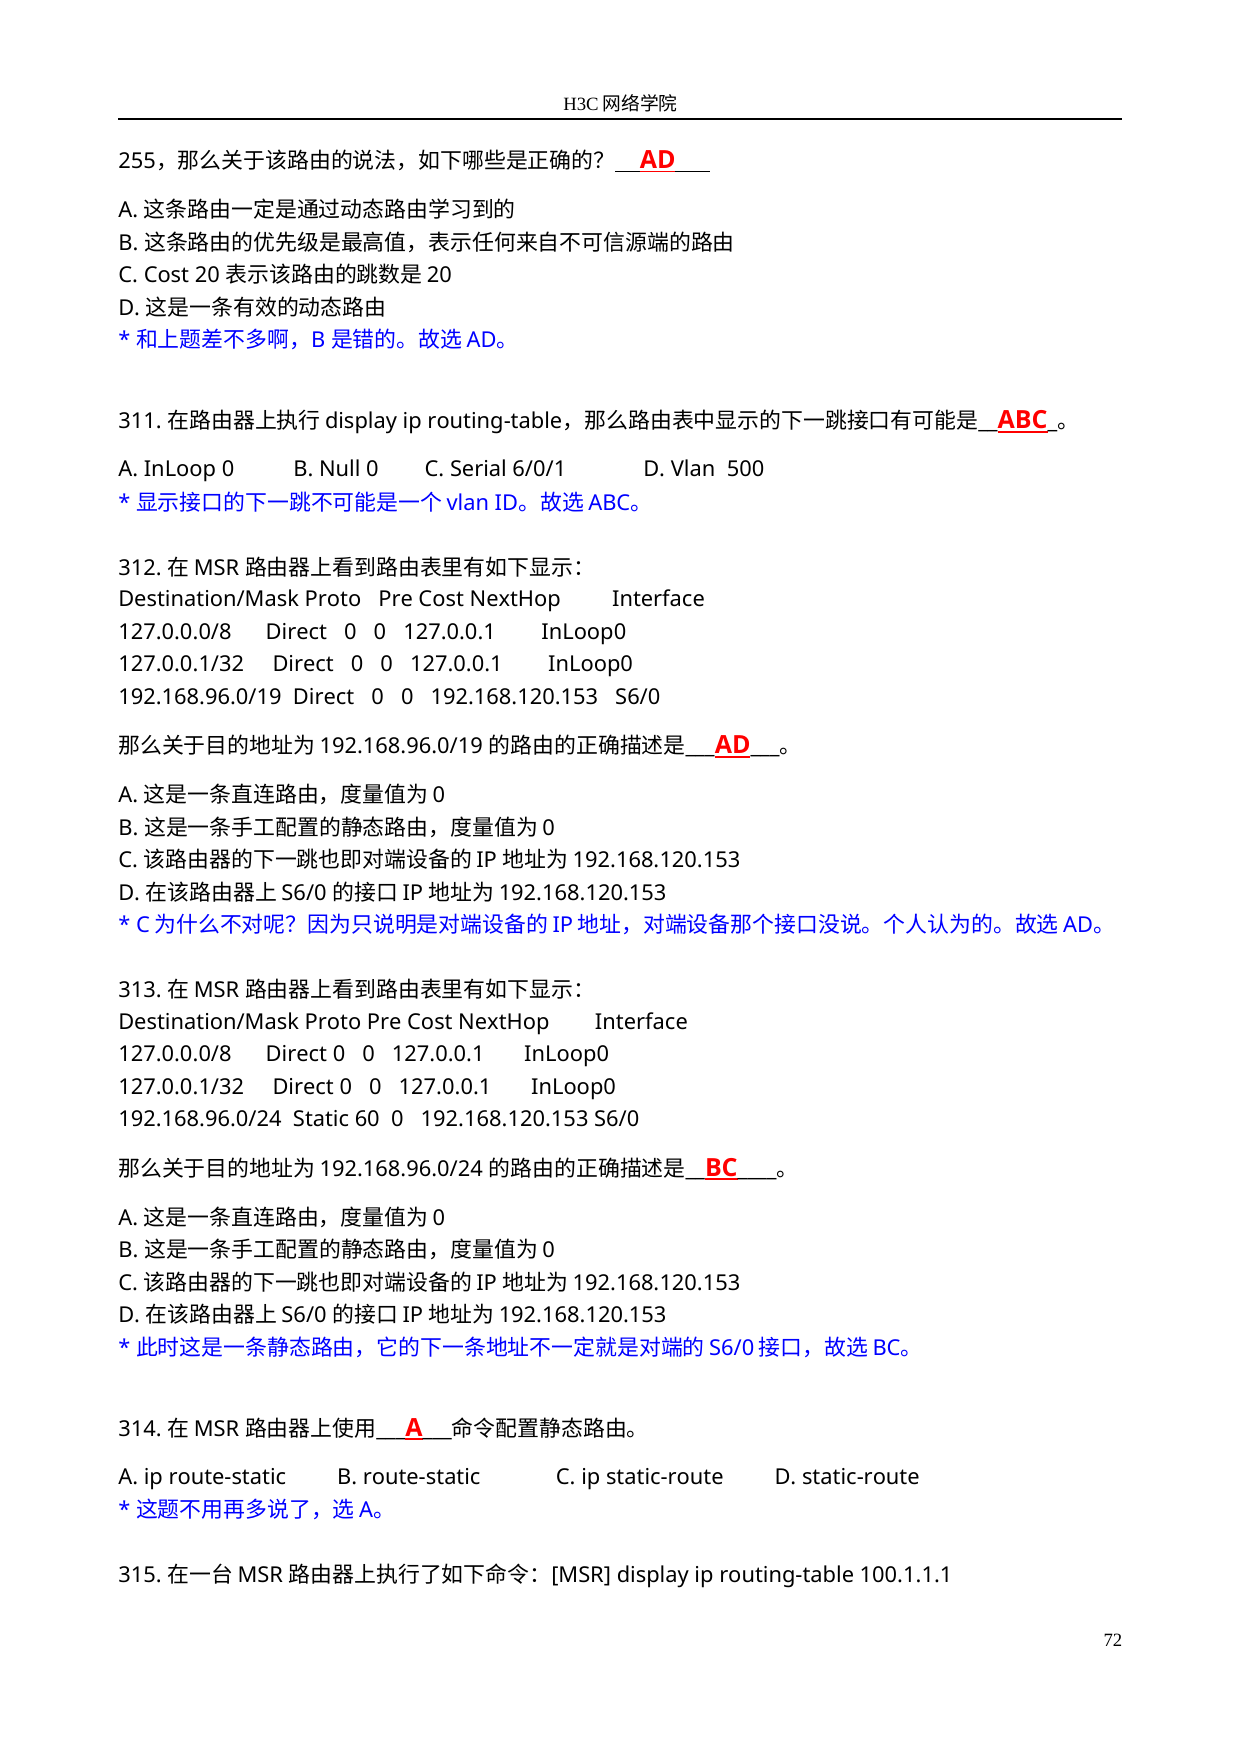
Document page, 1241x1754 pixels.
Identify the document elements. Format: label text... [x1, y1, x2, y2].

text C. Cost 20 表示该路由的跳数是20 [118, 257, 1122, 289]
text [118, 127, 1122, 192]
text C. 该路由器的下一跳也即对端设备的IP 地址为192.168.120.153 [118, 1264, 1122, 1297]
text A. 这条路由一定是通过动态路由学习到的 [118, 192, 1122, 224]
text 那么关于目的地址为192.168.96.0/19 的路由的正确描述是___AD___。 [118, 712, 1122, 777]
text * 这题不用再多说了，选A。 [118, 1492, 1122, 1524]
text 127.0.0.0/8 Direct 0 0 127.0.0.1 InLoop0 [118, 1037, 1122, 1069]
text 127.0.0.1/32 Direct 0 0 127.0.0.1 InLoop0 [118, 647, 1122, 679]
text * C为什么不对呢？因为只说明是对端设备的IP地址，对端设备那个接口没说。个人认为的。故选AD。 [118, 907, 1122, 939]
text 312. 在MSR 路由器上看到路由表里有如下显示： [118, 549, 1122, 582]
text A. InLoop 0 B. Null 0 C. Serial 6/0/1 D. Vlan 500 [118, 452, 1122, 484]
text A. ip route-static B. route-static C. ip static-route D. static-route [118, 1459, 1122, 1492]
text B. 这是一条手工配置的静态路由，度量值为0 [118, 1232, 1122, 1264]
text C. 该路由器的下一跳也即对端设备的IP 地址为192.168.120.153 [118, 842, 1122, 874]
text 127.0.0.0/8 Direct 0 0 127.0.0.1 InLoop0 [118, 614, 1122, 647]
text 313. 在MSR 路由器上看到路由表里有如下显示： [118, 972, 1122, 1004]
text Destination/Mask Proto Pre Cost NextHop Interface [118, 582, 1122, 614]
text A. 这是一条直连路由，度量值为0 [118, 1199, 1122, 1232]
text B. 这是一条手工配置的静态路由，度量值为0 [118, 809, 1122, 842]
text B. 这条路由的优先级是最高值，表示任何来自不可信源端的路由 [118, 224, 1122, 257]
text * 和上题差不多啊，B 是错的。故选AD。 [118, 322, 1122, 354]
text D. 这是一条有效的动态路由 [118, 289, 1122, 322]
text 127.0.0.1/32 Direct 0 0 127.0.0.1 InLoop0 [118, 1069, 1122, 1102]
text Destination/Mask Proto Pre Cost NextHop Interface [118, 1004, 1122, 1037]
text 315. 在一台MSR 路由器上执行了如下命令：[MSR] display ip routing-table 100.1.1.1 [118, 1557, 1122, 1589]
text A. 这是一条直连路由，度量值为0 [118, 777, 1122, 809]
text * 此时这是一条静态路由，它的下一条地址不一定就是对端的S6/0接口，故选BC。 [118, 1329, 1122, 1362]
text 192.168.96.0/19 Direct 0 0 192.168.120.153 S6/0 [118, 679, 1122, 712]
text 311. 在路由器上执行display ip routing-table，那么路由表中显示的下一跳接口有可能是__ABC_。 [118, 387, 1122, 452]
text * 显示接口的下一跳不可能是一个vlan ID。故选ABC。 [118, 484, 1122, 517]
text 314. 在MSR 路由器上使用___A___命令配置静态路由。 [118, 1394, 1122, 1459]
text D. 在该路由器上S6/0 的接口IP 地址为192.168.120.153 [118, 874, 1122, 907]
text D. 在该路由器上S6/0 的接口IP 地址为192.168.120.153 [118, 1297, 1122, 1329]
text 192.168.96.0/24 Static 60 0 192.168.120.153 S6/0 [118, 1102, 1122, 1134]
text 那么关于目的地址为192.168.96.0/24 的路由的正确描述是__BC____。 [118, 1134, 1122, 1199]
